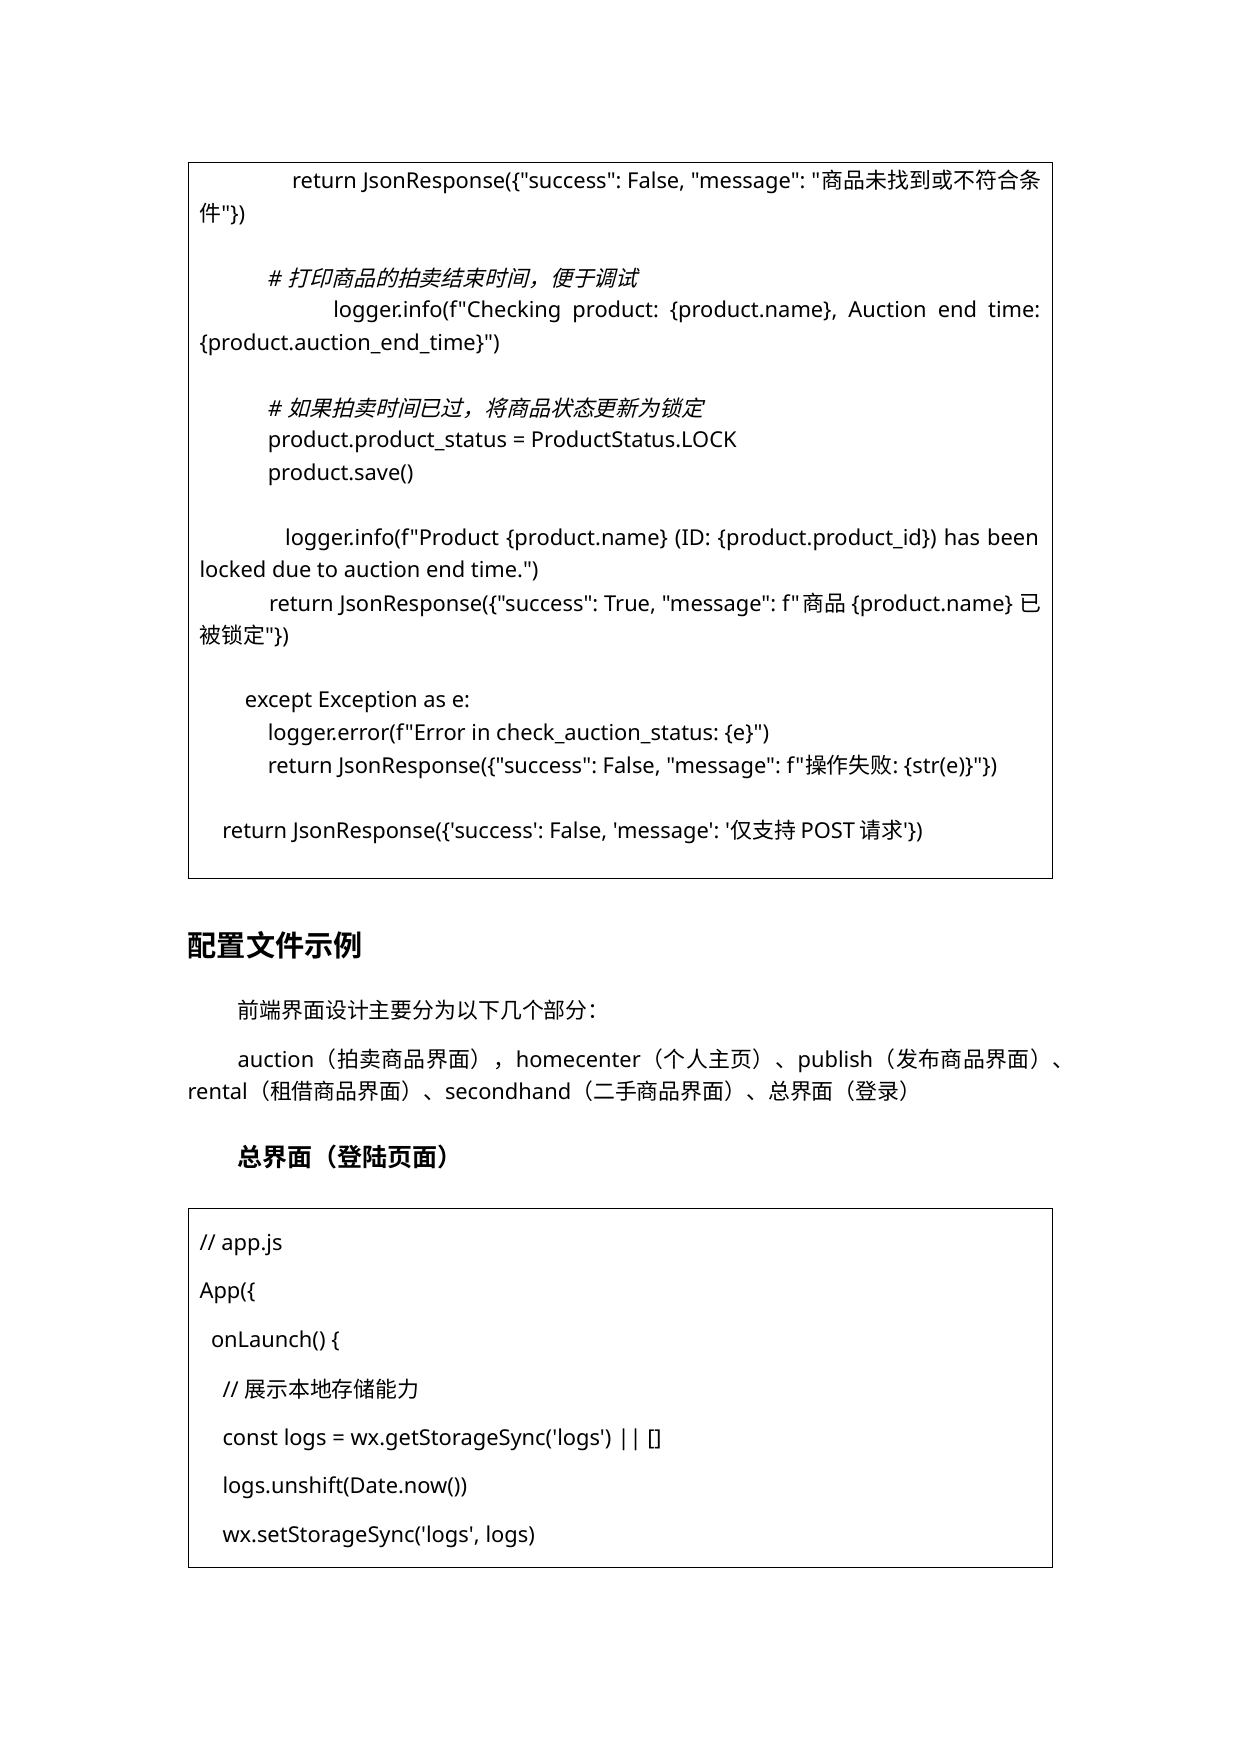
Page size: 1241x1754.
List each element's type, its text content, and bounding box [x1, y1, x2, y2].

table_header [189, 1209, 1052, 1567]
subtitle 总界面（登陆页面） [187, 1123, 1053, 1188]
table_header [189, 163, 1052, 878]
text auction（拍卖商品界面），homecenter（个人主页）、publish（发布商品界面）、rental（租借商品界面）、secondhand（二手商品界面）、总界面（登录） [187, 1042, 1053, 1107]
text 前端界面设计主要分为以下几个部分： [187, 993, 1053, 1025]
subtitle 配置文件示例 [187, 912, 1053, 977]
